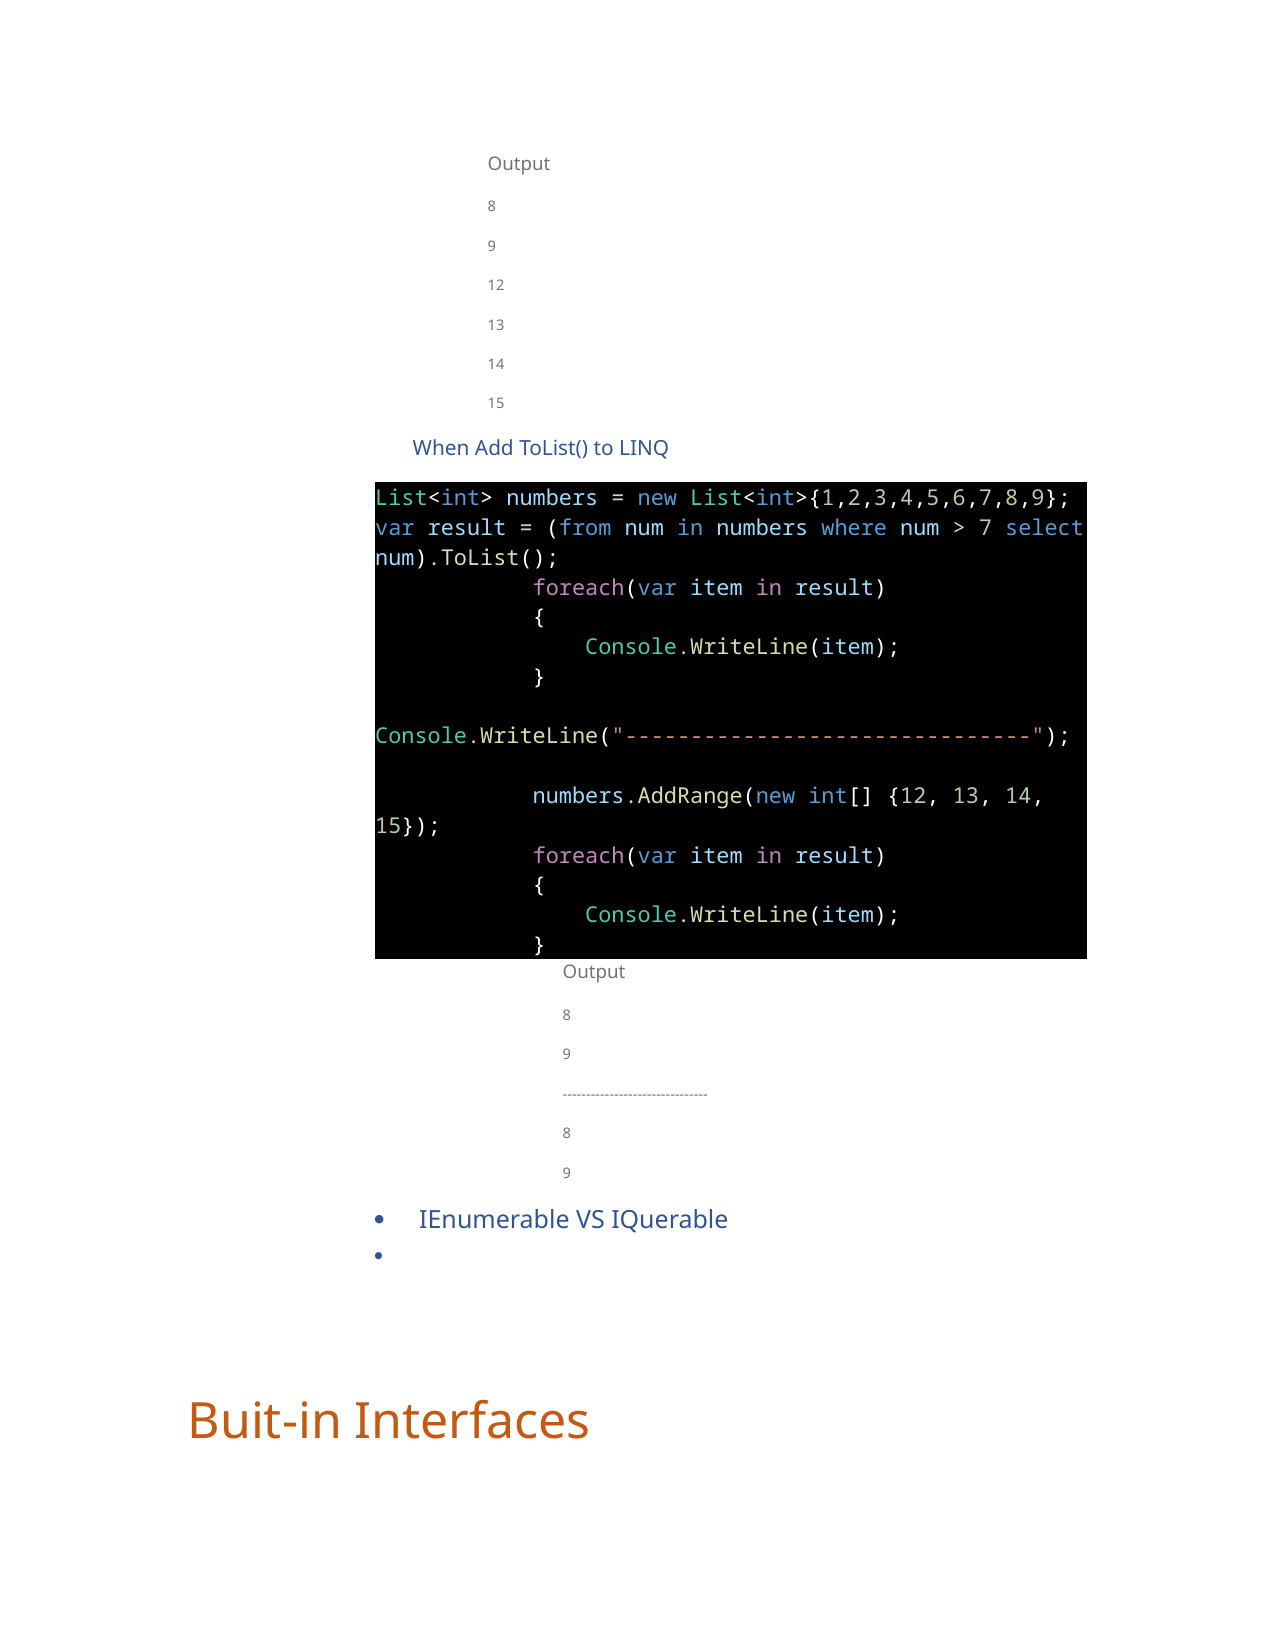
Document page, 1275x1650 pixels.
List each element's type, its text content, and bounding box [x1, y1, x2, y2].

text Console.WriteLine("-------------------------------"); [375, 691, 1087, 750]
text numbers.AddRange(new int[] {12, 13, 14, 15}); [375, 780, 1087, 839]
list IEnumerable VS IQuerable [375, 1202, 1087, 1236]
text When Add ToList() to LINQ [375, 433, 1087, 461]
text Console.WriteLine(item); [375, 631, 1087, 661]
text } [375, 661, 1087, 691]
text 13 [487, 314, 1087, 334]
text Output [450, 150, 1087, 176]
text Output [562, 959, 1087, 984]
text { [375, 601, 1087, 631]
text 9 [487, 235, 1087, 255]
text 8 [562, 1123, 1087, 1143]
text 15 [487, 393, 1087, 413]
text 9 [562, 1163, 1087, 1182]
text 14 [487, 354, 1087, 374]
text ------------------------------- [562, 1084, 1087, 1103]
text 12 [487, 275, 1087, 295]
text 9 [562, 1044, 1087, 1064]
text var result = (from num in numbers where num > 7 select num).ToList(); [375, 512, 1087, 571]
text } [375, 929, 1087, 959]
text { [375, 869, 1087, 899]
text Buit-in Interfaces [187, 1386, 1087, 1454]
text List<int> numbers = new List<int>{1,2,3,4,5,6,7,8,9}; [375, 482, 1087, 512]
text Console.WriteLine(item); [375, 899, 1087, 929]
text 8 [487, 196, 1087, 216]
text foreach(var item in result) [375, 839, 1087, 869]
text foreach(var item in result) [375, 571, 1087, 601]
text 8 [562, 1005, 1087, 1024]
